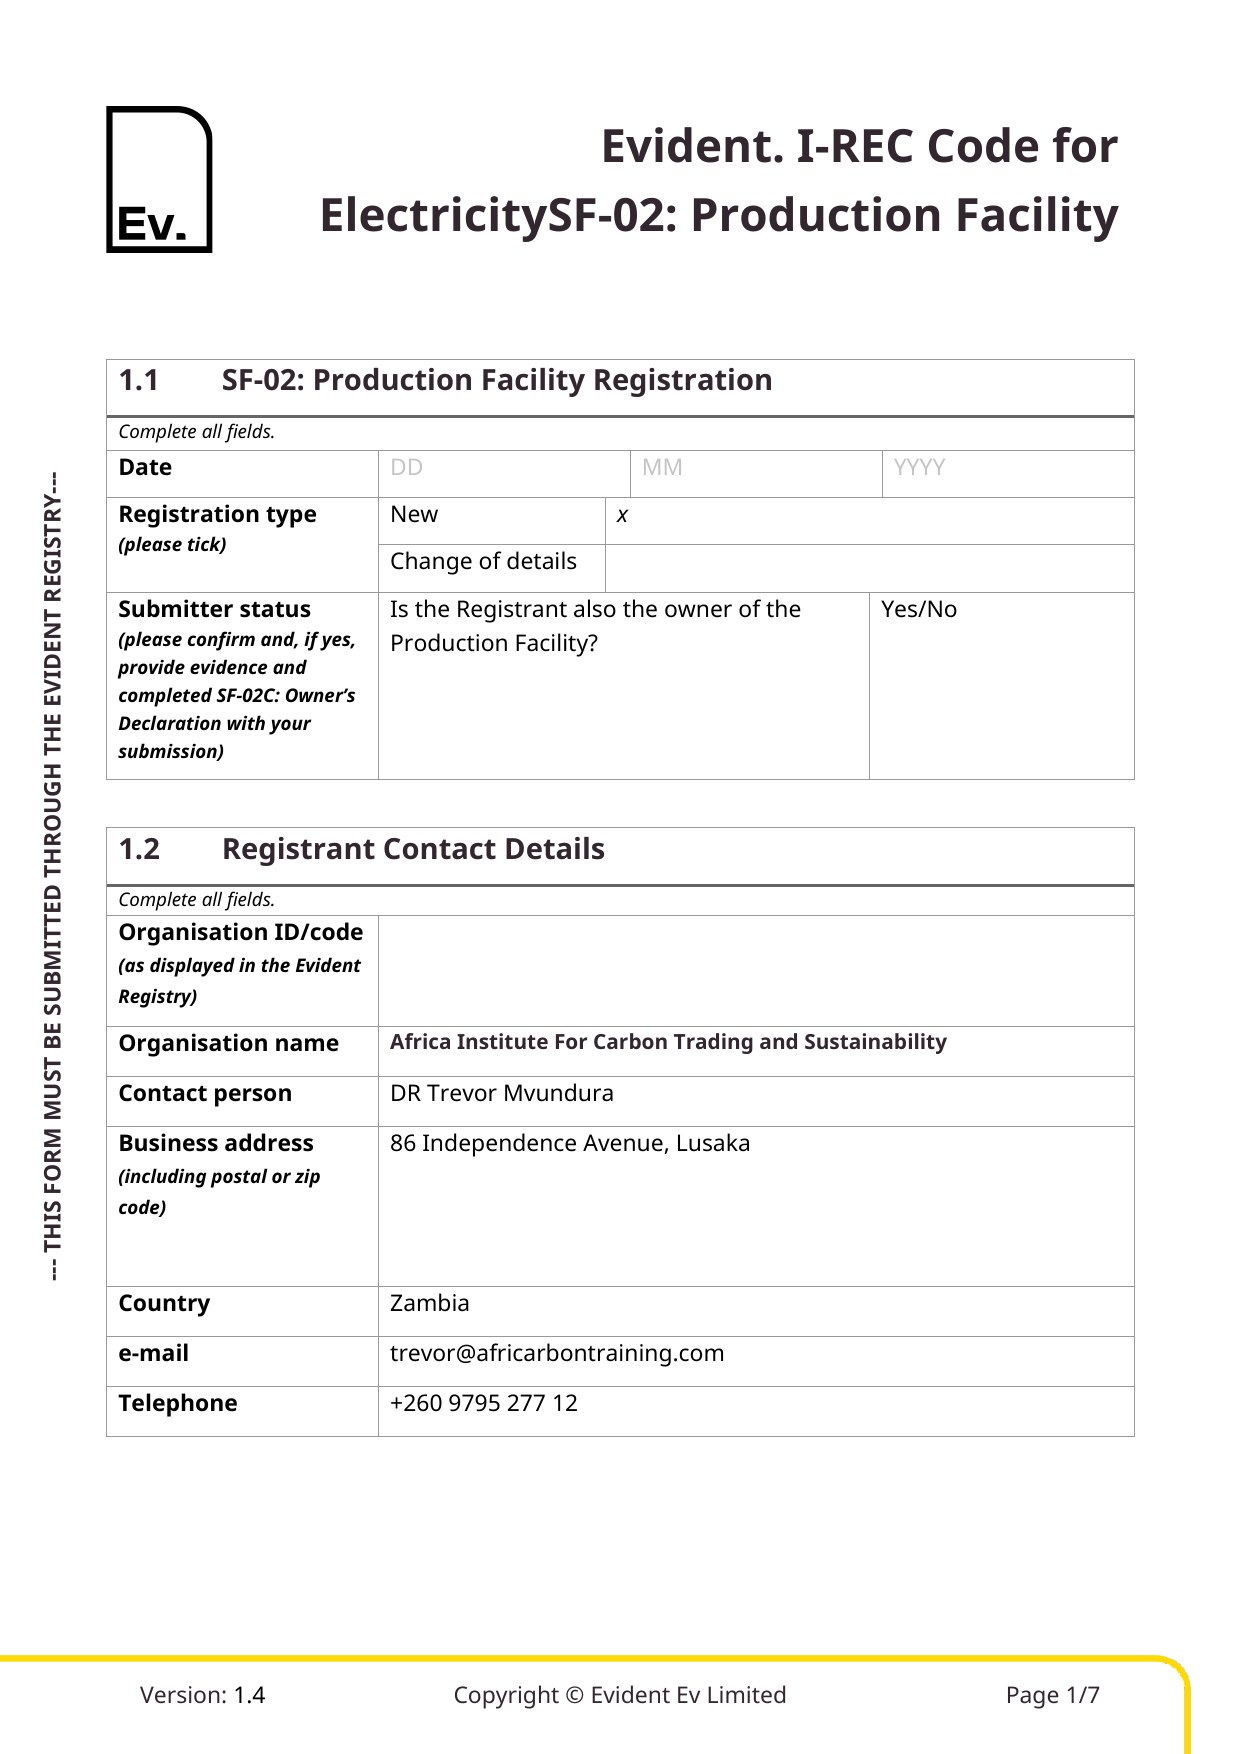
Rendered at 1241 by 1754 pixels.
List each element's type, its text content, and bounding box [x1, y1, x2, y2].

table_cell e-mail [107, 1337, 378, 1386]
table_cell Organisation name [107, 1027, 378, 1076]
table_cell x [606, 498, 1134, 544]
table_cell YYYY [883, 451, 1134, 497]
table_cell New [379, 498, 605, 544]
table_cell DD [379, 451, 630, 497]
table_cell [606, 545, 1134, 592]
table_cell Business address (including postal or zip code) [107, 1127, 378, 1286]
table_cell Date [107, 451, 378, 497]
table_cell Change of details [379, 545, 605, 592]
table_cell Complete all fields. [107, 418, 1134, 449]
table_cell Organisation ID/code (as displayed in the Evident Registry) [107, 916, 378, 1026]
table_cell trevor@africarbontraining.com [379, 1337, 1134, 1386]
table_cell Submitter status (please confirm and, if yes, provide evidence and completed SF-02C: Owner’s Declaration with your submission) [107, 593, 378, 779]
picture [106, 106, 213, 253]
table_cell DR Trevor Mvundura [379, 1077, 1134, 1126]
table_cell Yes/No [870, 593, 1134, 779]
table_cell Complete all fields. [107, 887, 1134, 915]
table_cell Registration type (please tick) [107, 498, 378, 592]
table_cell Contact person [107, 1077, 378, 1126]
table_cell Africa Institute For Carbon Trading and Sustainability [379, 1027, 1134, 1076]
table_cell +260 9795 277 12 [379, 1387, 1134, 1436]
table_cell 86 Independence Avenue, Lusaka [379, 1127, 1134, 1286]
table_cell MM [631, 451, 882, 497]
table_cell Country [107, 1287, 378, 1336]
table_header Registrant Contact Details [107, 828, 1134, 884]
table_cell [379, 916, 1134, 1026]
table_cell Telephone [107, 1387, 378, 1436]
table_cell Zambia [379, 1287, 1134, 1336]
table_header SF-02: Production Facility Registration [107, 360, 1134, 415]
table_cell Is the Registrant also the owner of the Production Facility? [379, 593, 869, 779]
picture [0, 1655, 1241, 1754]
